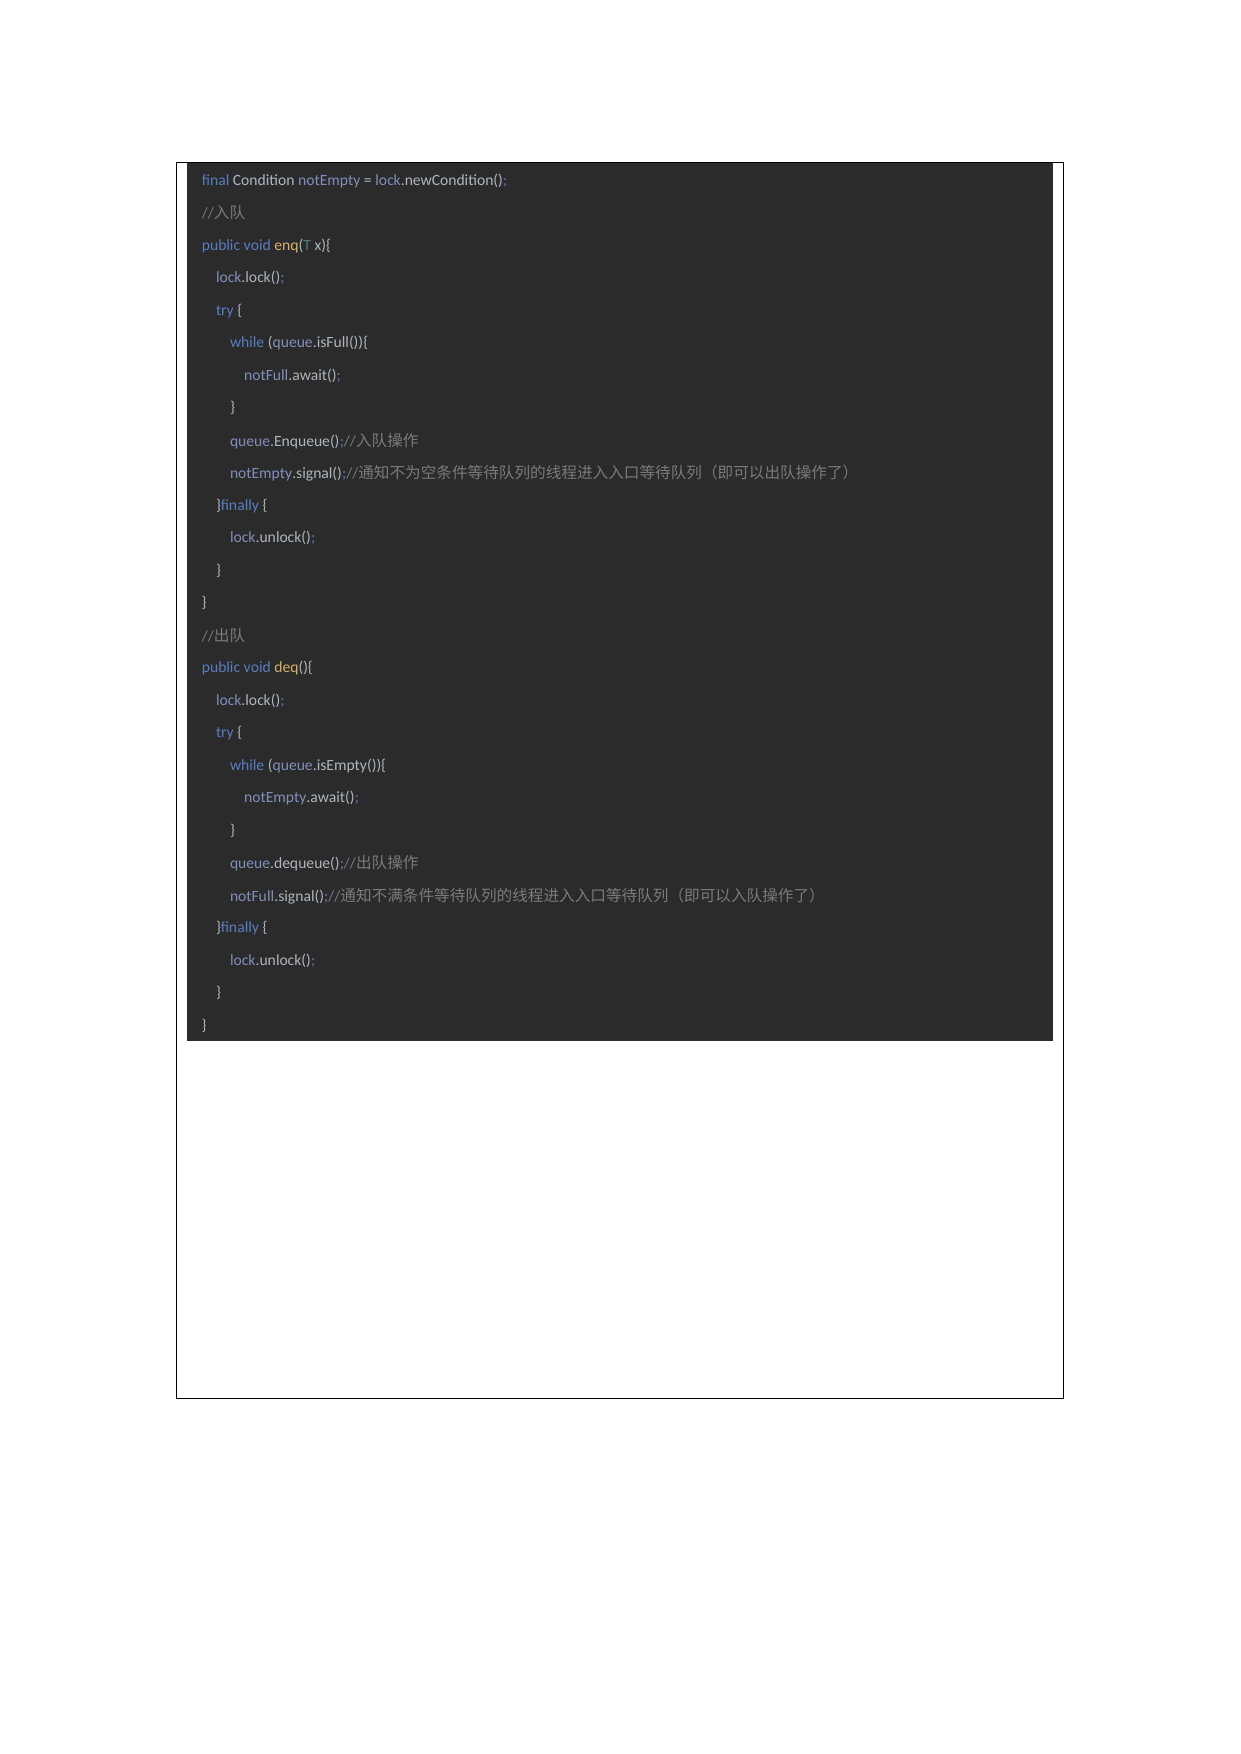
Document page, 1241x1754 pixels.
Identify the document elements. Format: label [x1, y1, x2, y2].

table_header [177, 163, 1063, 1398]
